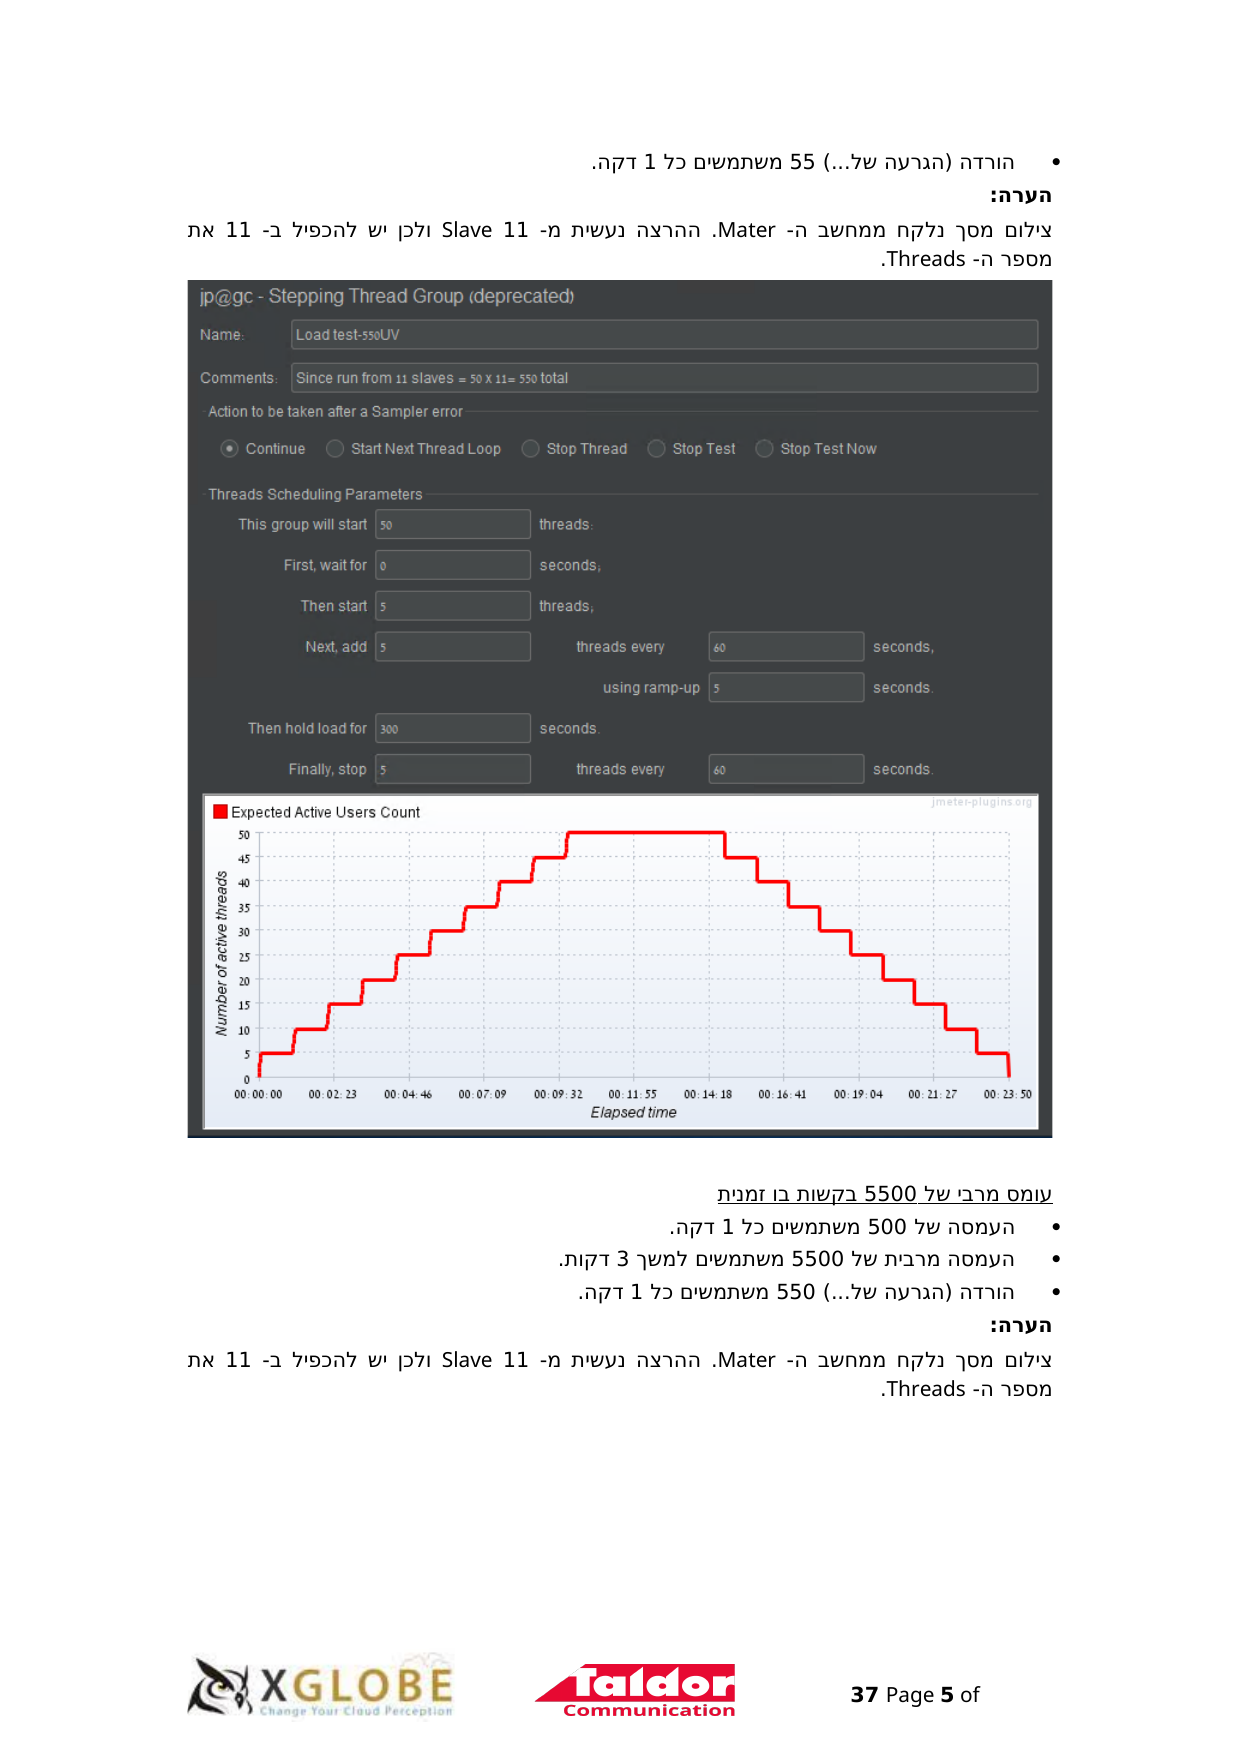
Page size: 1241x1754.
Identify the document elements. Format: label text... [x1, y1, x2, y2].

text צילום מסך נלקח ממחשב ה- Mater. ההרצה נעשית מ- 11 Slave ולכן יש להכפיל ב- 11 את מספר ה- Threads. [187, 215, 1053, 272]
text הערה: [187, 1313, 1053, 1337]
text צילום מסך נלקח ממחשב ה- Mater. ההרצה נעשית מ- 11 Slave ולכן יש להכפיל ב- 11 את מספר ה- Threads. [187, 1345, 1053, 1402]
picture [187, 1648, 458, 1722]
picture [523, 1664, 736, 1722]
list הורדה (הגרעה של...) 55 משתמשים כל 1 דקה. [187, 150, 1053, 174]
text עומס מרבי של 5500 בקשות בו זמנית [187, 1182, 1053, 1207]
list הורדה (הגרעה של...) 550 משתמשים כל 1 דקה. [187, 1280, 1053, 1304]
list העמסה מרבית של 5500 משתמשים למשך 3 דקות. [187, 1247, 1053, 1272]
text הערה: [187, 183, 1053, 207]
picture [187, 280, 1053, 1138]
list העמסה של 500 משתמשים כל 1 דקה. [187, 1215, 1053, 1239]
